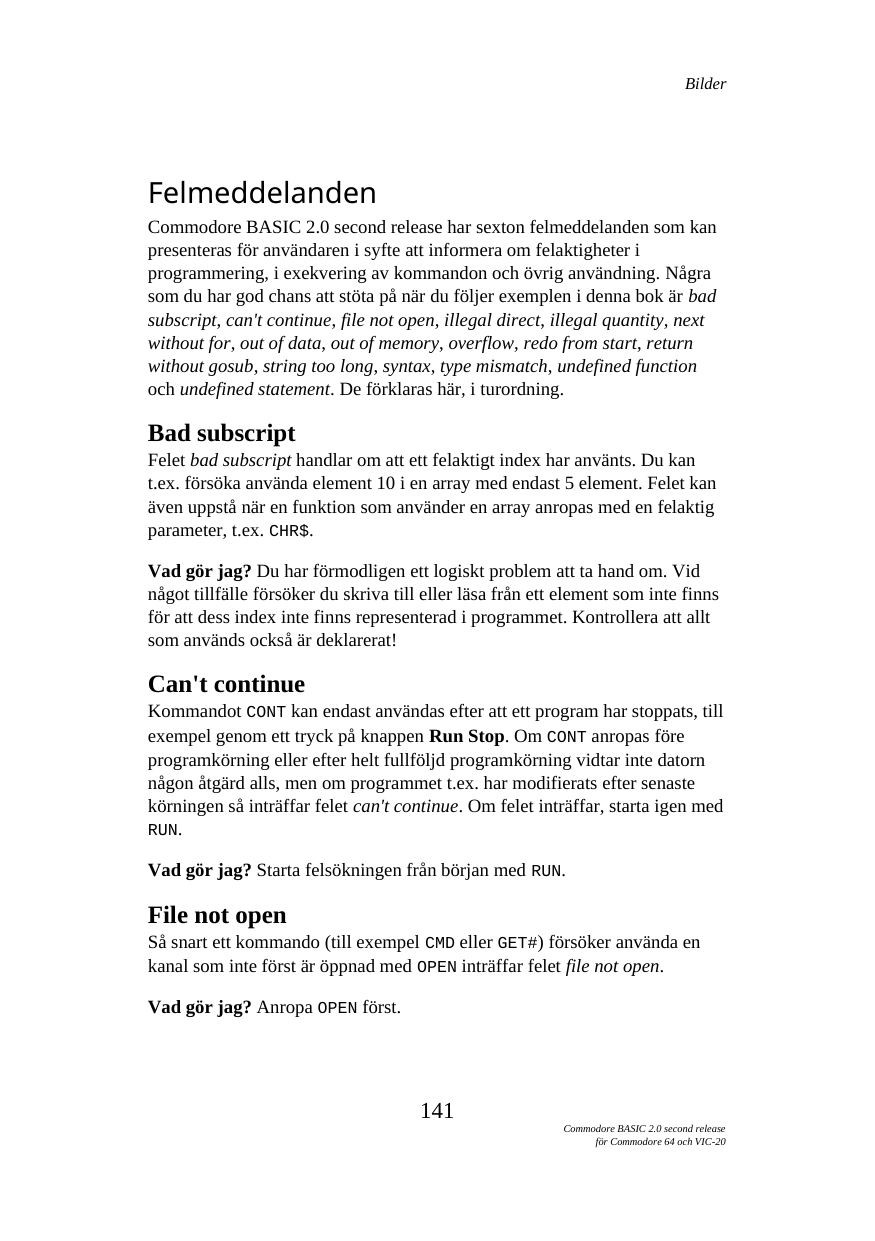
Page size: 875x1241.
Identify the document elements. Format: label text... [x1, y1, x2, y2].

text Vad gör jag? Anropa OPEN först. [148, 996, 726, 1019]
text Commodore BASIC 2.0 second release har sexton felmeddelanden som kan presenteras för användaren i syfte att informera om felaktigheter i programmering, i exekvering av kommandon och övrig användning. Några som du har god chans att stöta på när du följer exemplen i denna bok är bad subscript, can't continue, file not open, illegal direct, illegal quantity, next without for, out of data, out of memory, overflow, redo from start, return without gosub, string too long, syntax, type mismatch, undefined function och undefined statement. De förklaras här, i turordning. [148, 216, 726, 400]
text Så snart ett kommando (till exempel CMD eller GET#) försöker använda en kanal som inte först är öppnad med OPEN inträffar felet file not open. [148, 931, 726, 978]
subtitle Felmeddelanden [148, 173, 726, 212]
subtitle Can't continue [148, 669, 726, 698]
text Vad gör jag? Du har förmodligen ett logiskt problem att ta hand om. Vid något tillfälle försöker du skriva till eller läsa från ett element som inte finns för att dess index inte finns representerad i programmet. Kontrollera att allt som används också är deklarerat! [148, 560, 726, 651]
text Kommandot CONT kan endast användas efter att ett program har stoppats, till exempel genom ett tryck på knappen Run Stop. Om CONT anropas före programkörning eller efter helt fullföljd programkörning vidtar inte datorn någon åtgärd alls, men om programmet t.ex. har modifierats efter senaste körningen så inträffar felet can't continue. Om felet inträffar, starta igen med RUN. [148, 700, 726, 841]
subtitle Bad subscript [148, 418, 726, 447]
subtitle File not open [148, 900, 726, 929]
text Vad gör jag? Starta felsökningen från början med RUN. [148, 859, 726, 882]
text Felet bad subscript handlar om att ett felaktigt index har använts. Du kan t.ex. försöka använda element 10 i en array med endast 5 element. Felet kan även uppstå när en funktion som använder en array anropas med en felaktig parameter, t.ex. CHR$. [148, 449, 726, 541]
